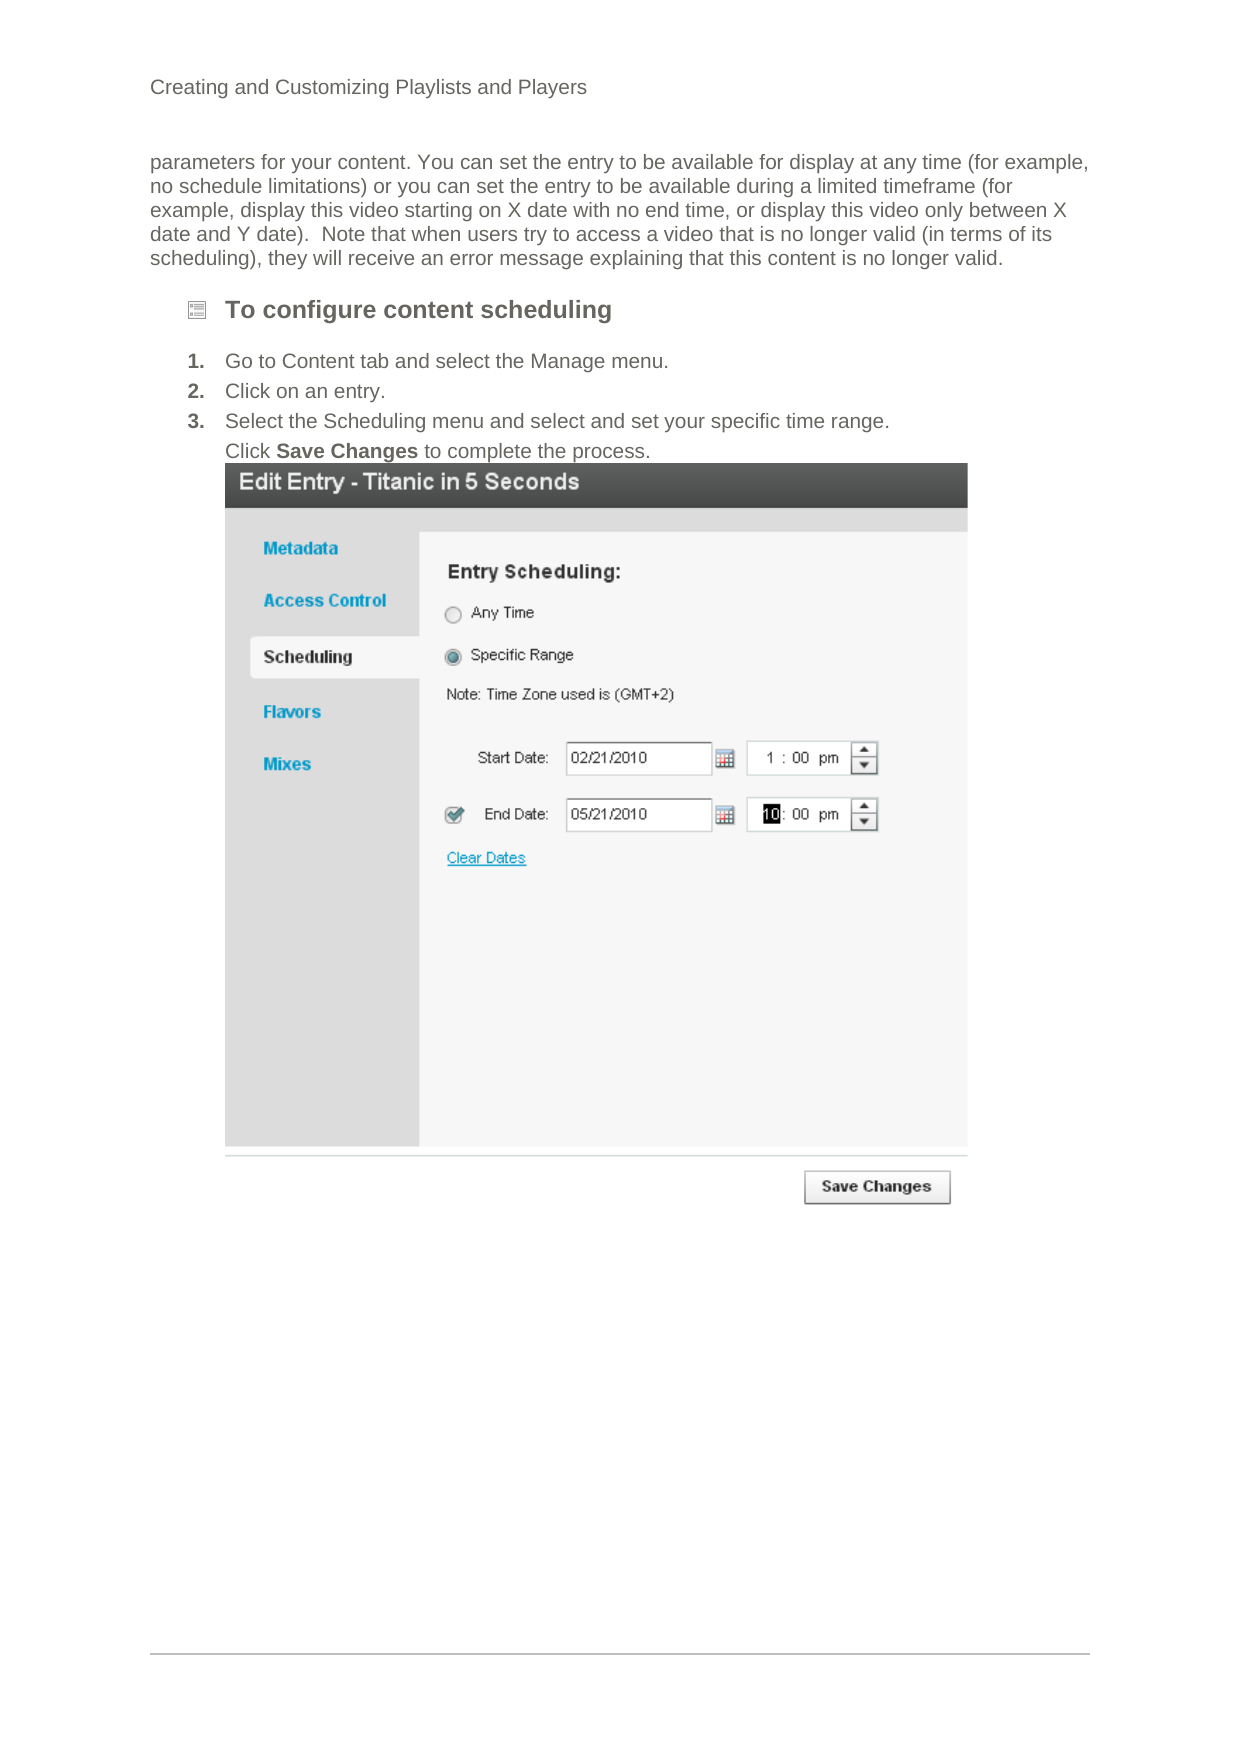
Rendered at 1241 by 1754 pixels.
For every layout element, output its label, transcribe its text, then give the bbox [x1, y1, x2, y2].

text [150, 150, 1090, 270]
picture [225, 463, 968, 1213]
picture [188, 301, 207, 319]
list Select the Scheduling menu and select and set your specific time range. [187, 409, 1090, 433]
list Go to Content tab and select the Manage menu. [187, 348, 1090, 372]
text To configure content scheduling [187, 295, 1090, 323]
list Click on an entry. [187, 379, 1090, 403]
list Click Save Changes to complete the process. [225, 439, 1090, 463]
